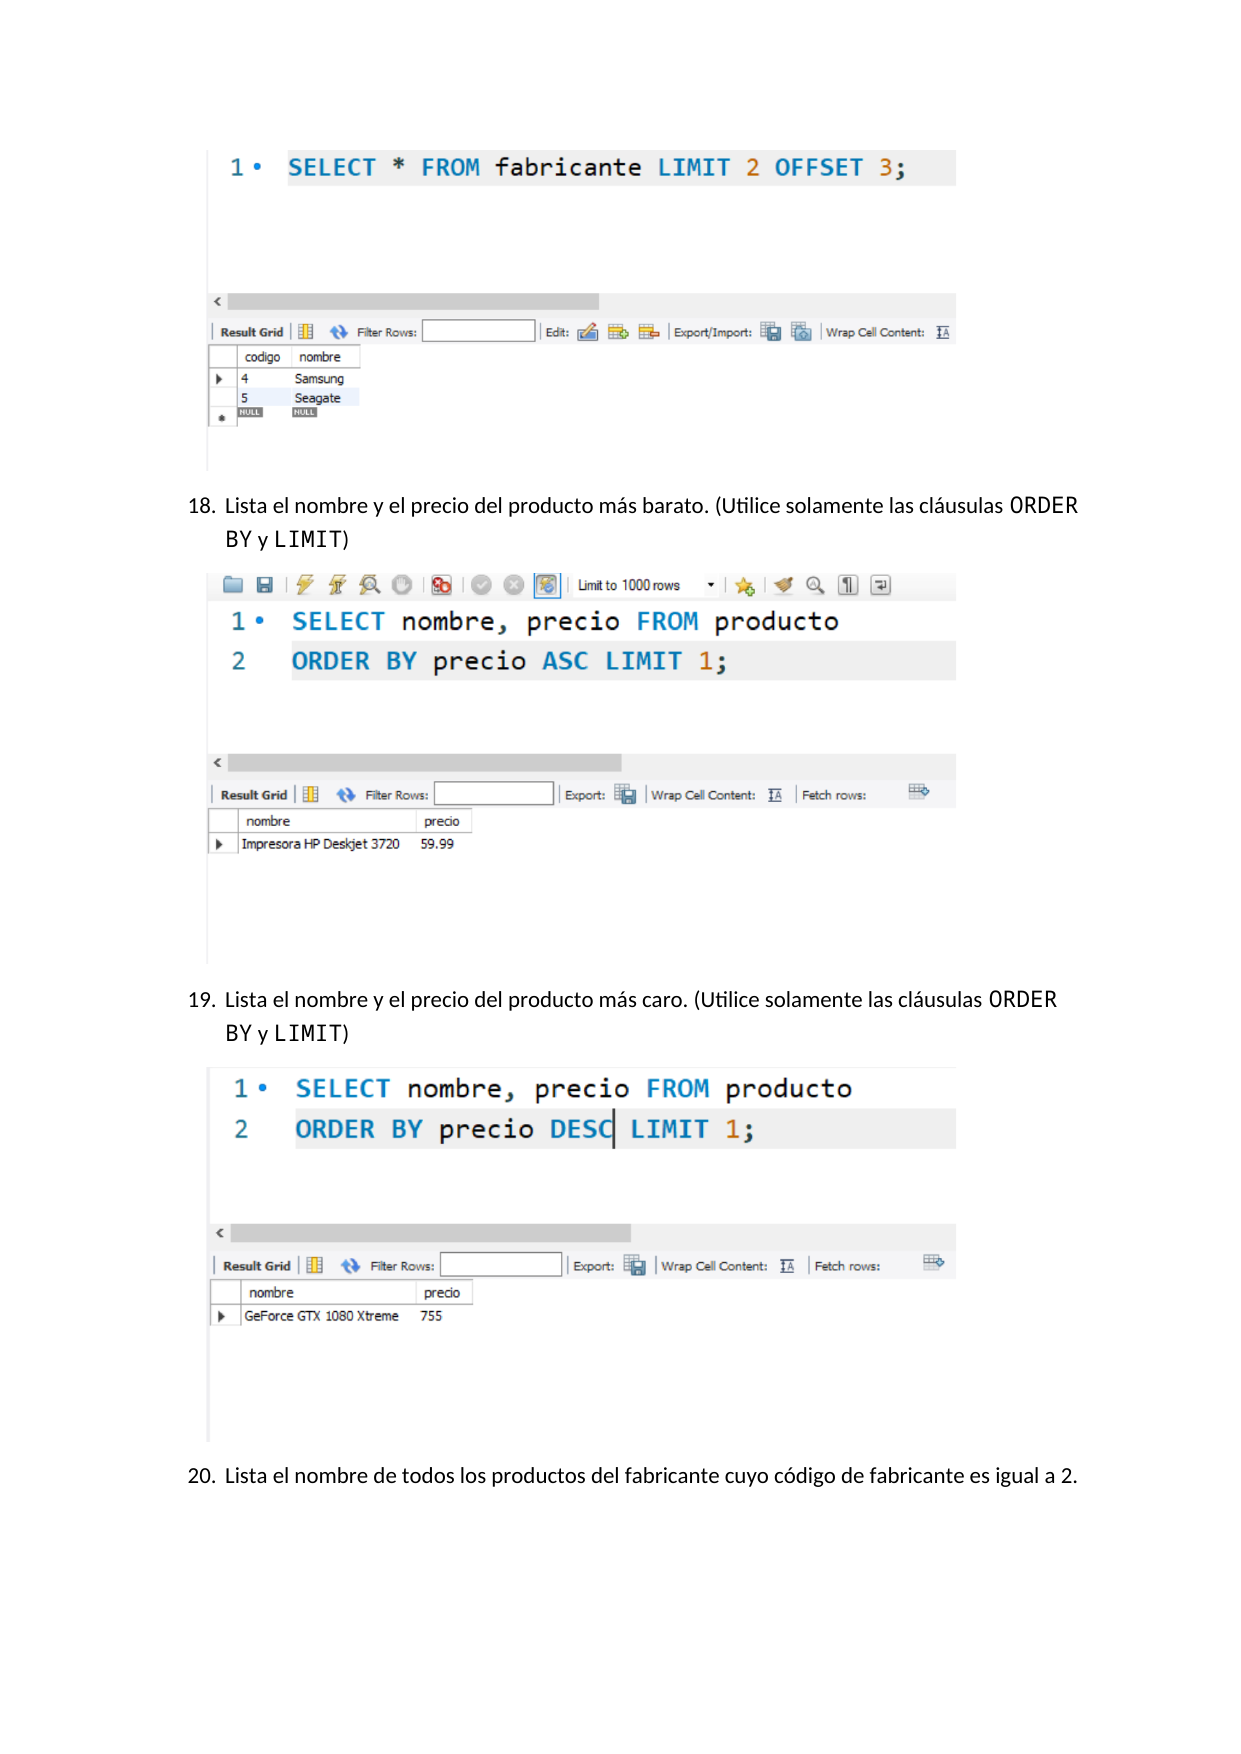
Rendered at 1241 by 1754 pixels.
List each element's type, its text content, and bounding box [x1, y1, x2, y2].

list Lista el nombre y el precio del producto más caro. (Utilice solamente las cláusulas ORDER BY y LIMIT) [187, 983, 1090, 1048]
list Lista el nombre de todos los productos del fabricante cuyo código de fabricante es igual a 2. [187, 1461, 1090, 1489]
list Lista el nombre y el precio del producto más barato. (Utilice solamente las cláusulas ORDER BY y LIMIT) [187, 489, 1090, 554]
